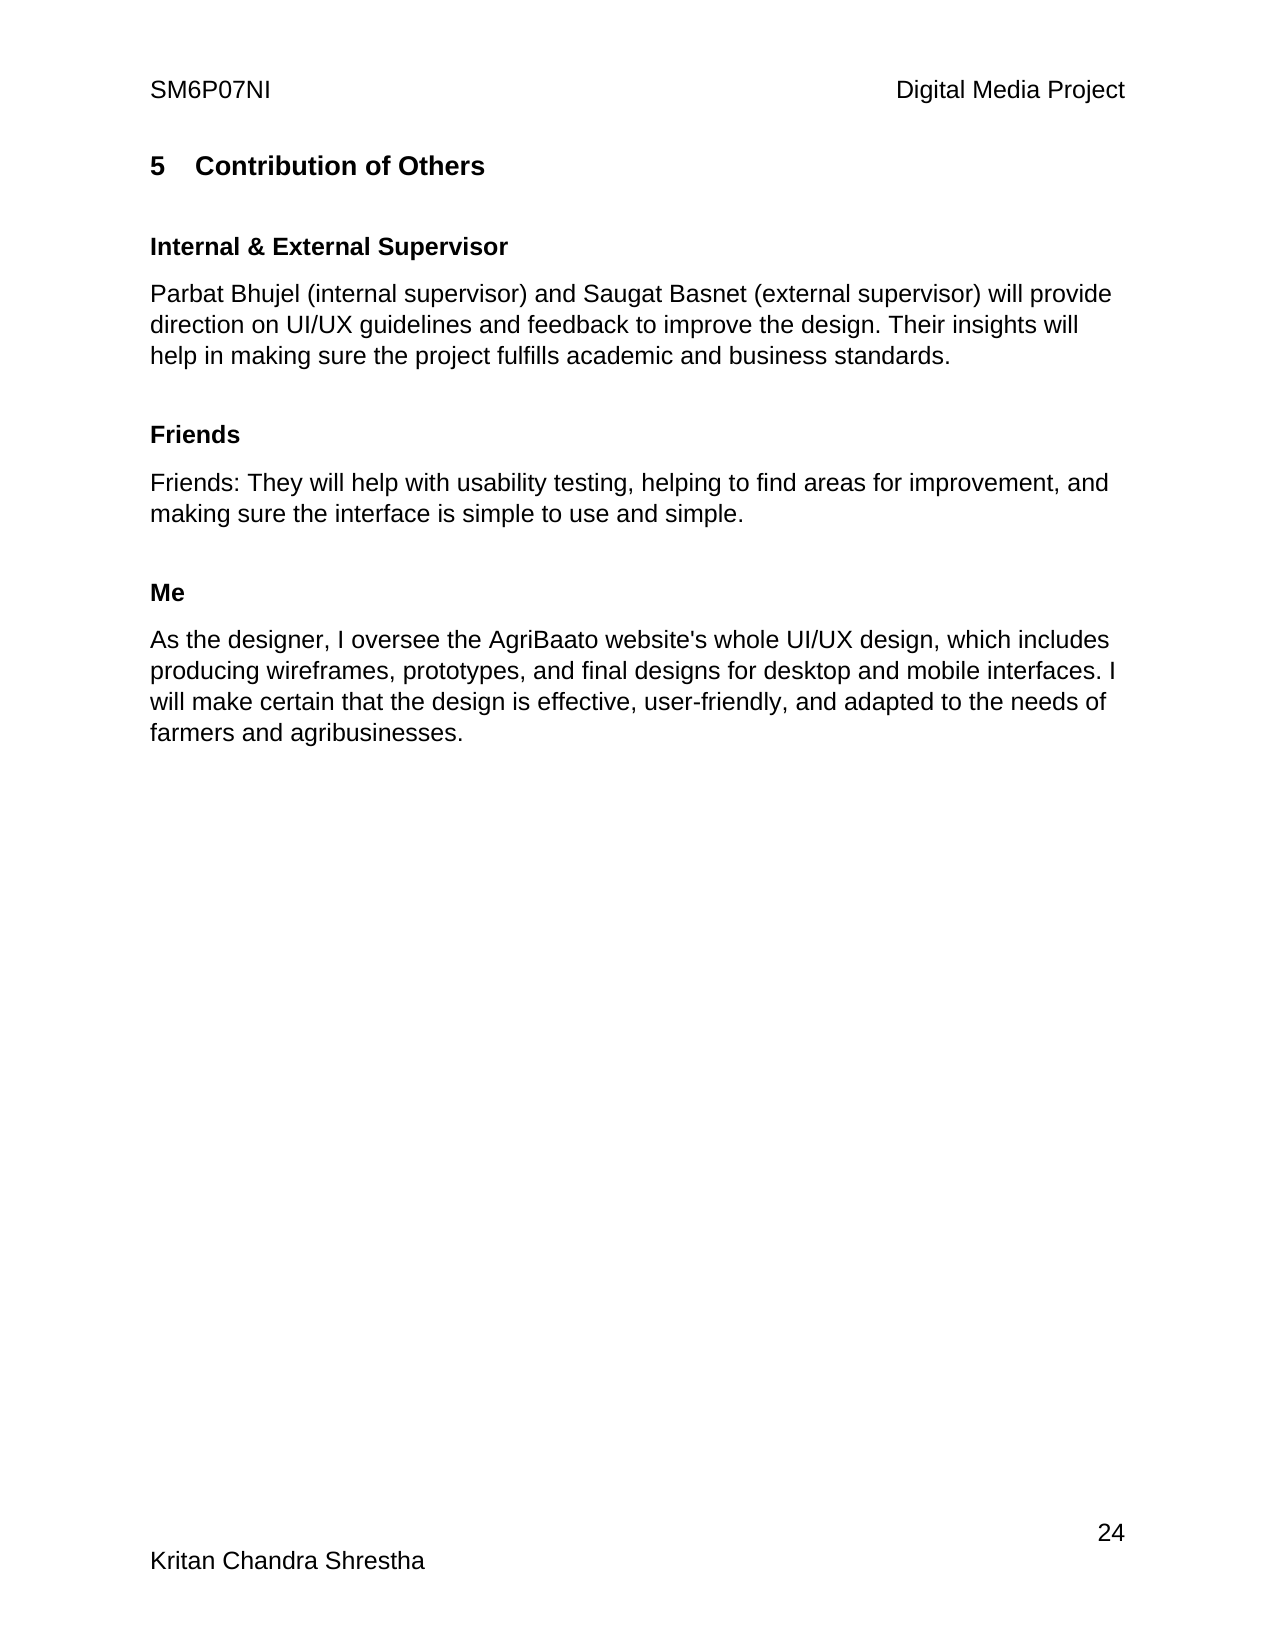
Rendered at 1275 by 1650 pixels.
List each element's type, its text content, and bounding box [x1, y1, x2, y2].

text Parbat Bhujel (internal supervisor) and Saugat Basnet (external supervisor) will provide direction on UI/UX guidelines and feedback to improve the design. Their insights will help in making sure the project fulfills academic and business standards. [150, 279, 1125, 401]
text Friends: They will help with usability testing, helping to find areas for improvement, and making sure the interface is simple to use and simple. [150, 468, 1125, 558]
subtitle Contribution of Others [150, 150, 1125, 181]
text Me [150, 577, 1125, 606]
text Internal & External Supervisor [150, 231, 1125, 260]
text As the designer, I oversee the AgriBaato website's whole UI/UX design, which includes producing wireframes, prototypes, and final designs for desktop and mobile interfaces. I will make certain that the design is effective, user-friendly, and adapted to the needs of farmers and agribusinesses. [150, 625, 1125, 933]
text Friends [150, 420, 1125, 449]
